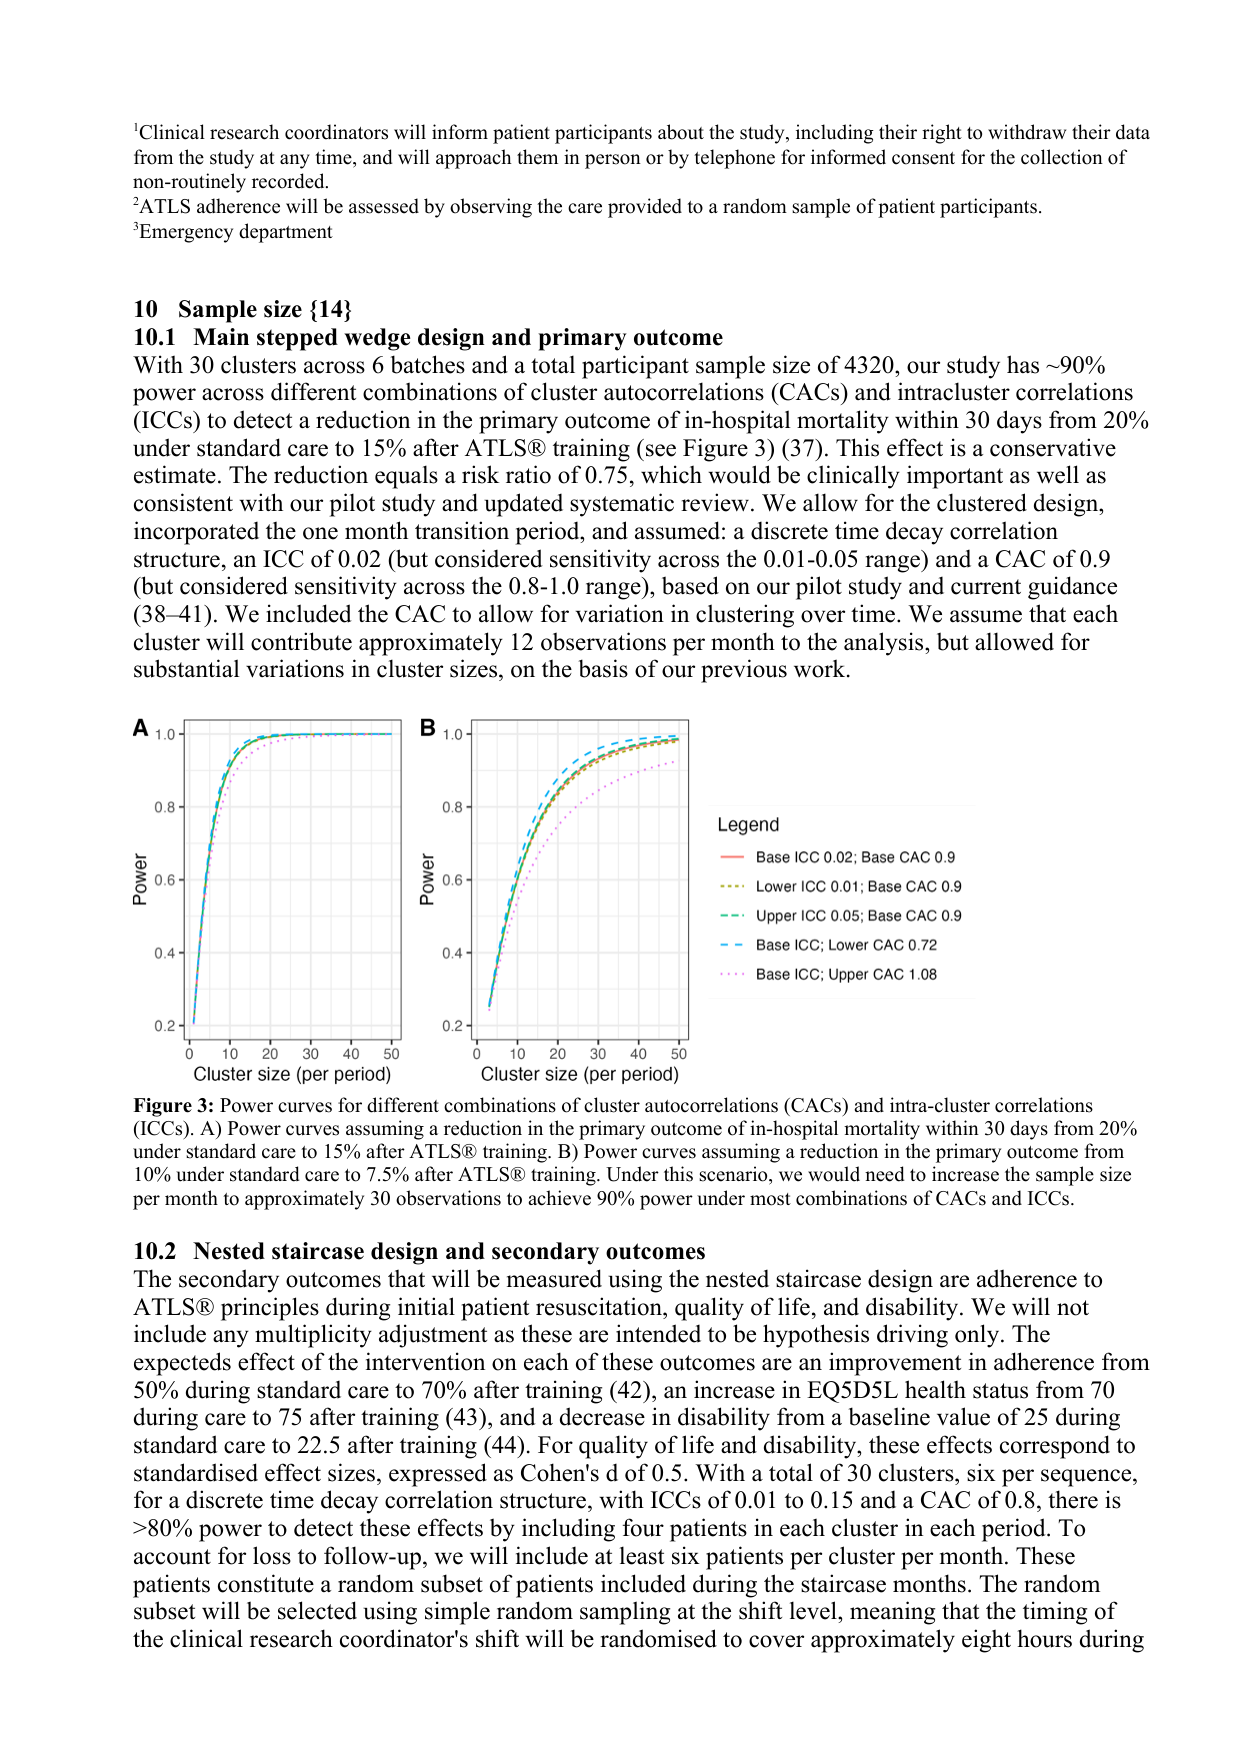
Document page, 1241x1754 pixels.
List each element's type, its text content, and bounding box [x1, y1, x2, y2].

text 1Clinical research coordinators will inform patient participants about the study, including their right to withdraw their data from the study at any time, and will approach them in person or by telephone for informed consent for the collection of non-routinely recorded. [133, 121, 1152, 193]
text With 30 clusters across 6 batches and a total participant sample size of 4320, our study has ~90% power across different combinations of cluster autocorrelations (CACs) and intracluster correlations (ICCs) to detect a reduction in the primary outcome of in-hospital mortality within 30 days from 20% under standard care to 15% after ATLS® training (see Figure 3) (37). This effect is a conservative estimate. The reduction equals a risk ratio of 0.75, which would be clinically important as well as consistent with our pilot study and updated systematic review. We allow for the clustered design, incorporated the one month transition period, and assumed: a discrete time decay correlation structure, an ICC of 0.02 (but considered sensitivity across the 0.01-0.05 range) and a CAC of 0.9 (but considered sensitivity across the 0.8-1.0 range), based on our pilot study and current guidance (38–41). We included the CAC to allow for variation in clustering over time. We assume that each cluster will contribute approximately 12 observations per month to the analysis, but allowed for substantial variations in cluster sizes, on the basis of our previous work. [133, 351, 1152, 683]
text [133, 1265, 1152, 1653]
subtitle Main stepped wedge design and primary outcome [133, 323, 1152, 351]
picture [132, 711, 986, 1094]
subtitle Nested staircase design and secondary outcomes [133, 1237, 1152, 1265]
text Figure 3: Power curves for different combinations of cluster autocorrelations (CACs) and intra-cluster correlations (ICCs). A) Power curves assuming a reduction in the primary outcome of in-hospital mortality within 30 days from 20% under standard care to 15% after ATLS® training. B) Power curves assuming a reduction in the primary outcome from 10% under standard care to 7.5% after ATLS® training. Under this scenario, we would need to increase the sample size per month to approximately 30 observations to achieve 90% power under most combinations of CACs and ICCs. [133, 1094, 1152, 1209]
text 3Emergency department [133, 219, 1152, 243]
text 2ATLS adherence will be assessed by observing the care provided to a random sample of patient participants. [133, 195, 1152, 218]
subtitle Sample size {14} [133, 295, 1152, 323]
